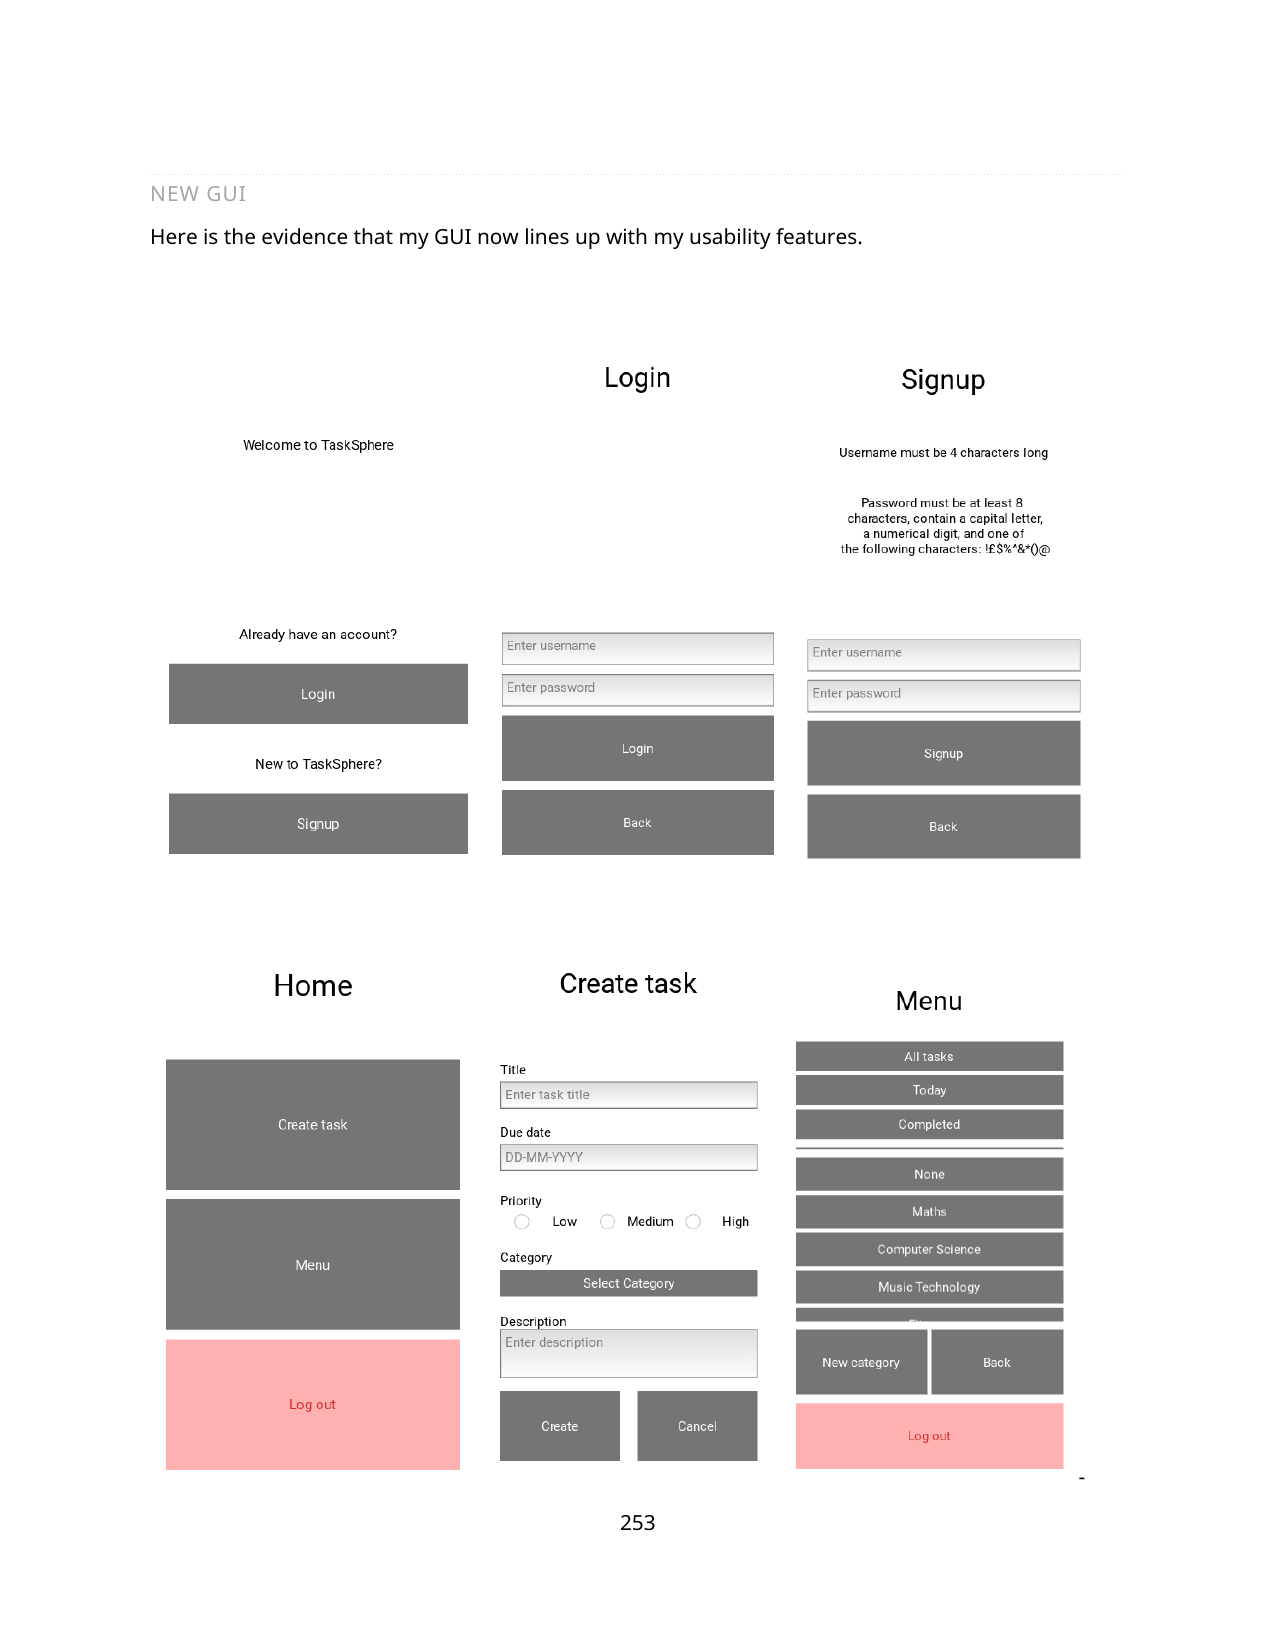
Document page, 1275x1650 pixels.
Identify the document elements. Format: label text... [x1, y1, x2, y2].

subtitle New GUI [150, 173, 1125, 208]
picture [150, 896, 1079, 1485]
text Here is the evidence that my GUI now lines up with my usability features. [150, 222, 1125, 251]
picture [150, 275, 1093, 872]
